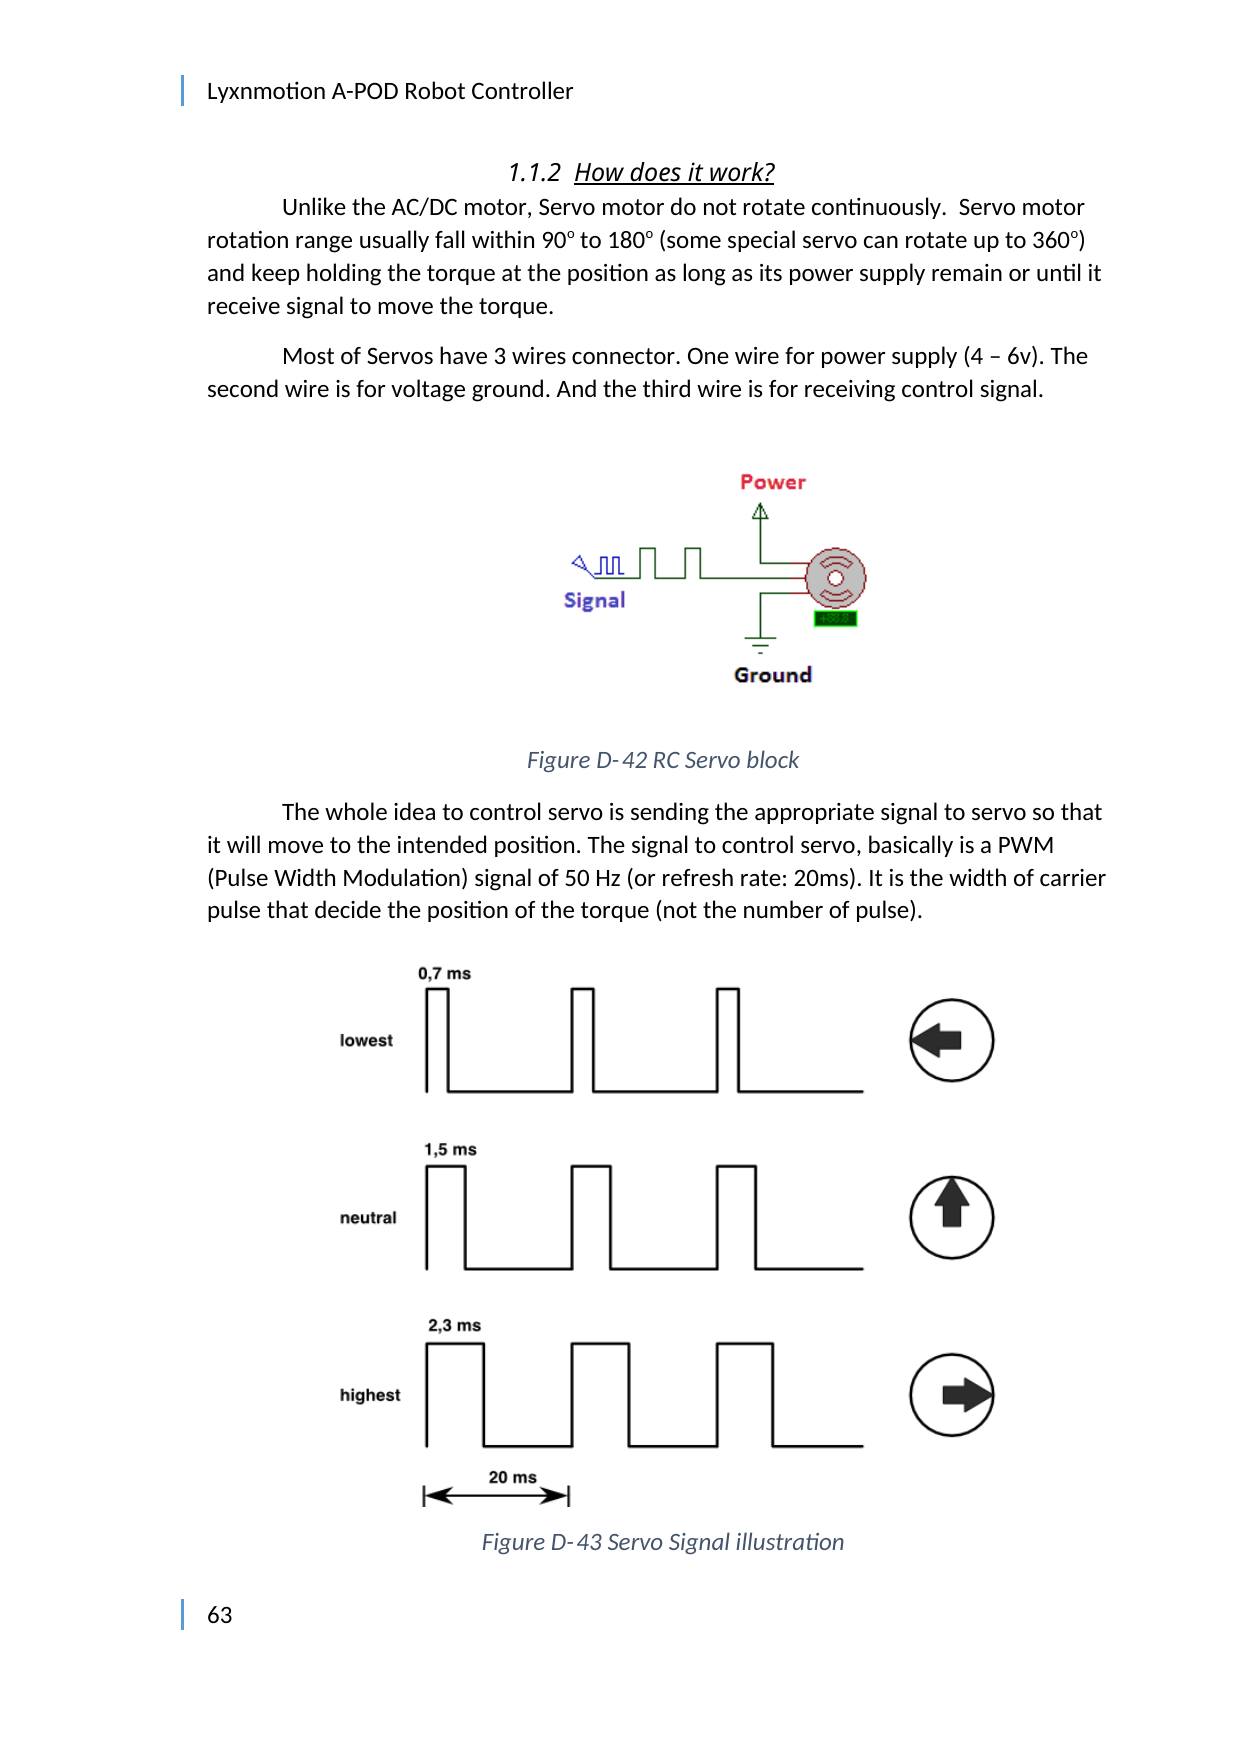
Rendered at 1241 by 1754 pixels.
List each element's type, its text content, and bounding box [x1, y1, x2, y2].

picture [465, 422, 939, 726]
text Most of Servos have 3 wires connector. One wire for power supply (4 – 6v). The second wire is for voltage ground. And the third wire is for receiving control signal. [207, 340, 1122, 403]
text Figure - Servo Signal illustration [207, 1526, 1122, 1556]
text Unlike the AC/DC motor, Servo motor do not rotate continuously. Servo motor rotation range usually fall within 90o to 180o (some special servo can rotate up to 360o) and keep holding the torque at the position as long as its power supply remain or until it receive signal to move the torque. [207, 191, 1122, 321]
text The whole idea to control servo is sending the appropriate signal to servo so that it will move to the intended position. The signal to control servo, basically is a PWM (Pulse Width Modulation) signal of 50 Hz (or refresh rate: 20ms). It is the width of carrier pulse that decide the position of the torque (not the number of pulse). [207, 796, 1122, 925]
subtitle How does it work? [507, 155, 1122, 189]
picture [320, 944, 1009, 1507]
text Figure - RC Servo block [207, 744, 1122, 775]
